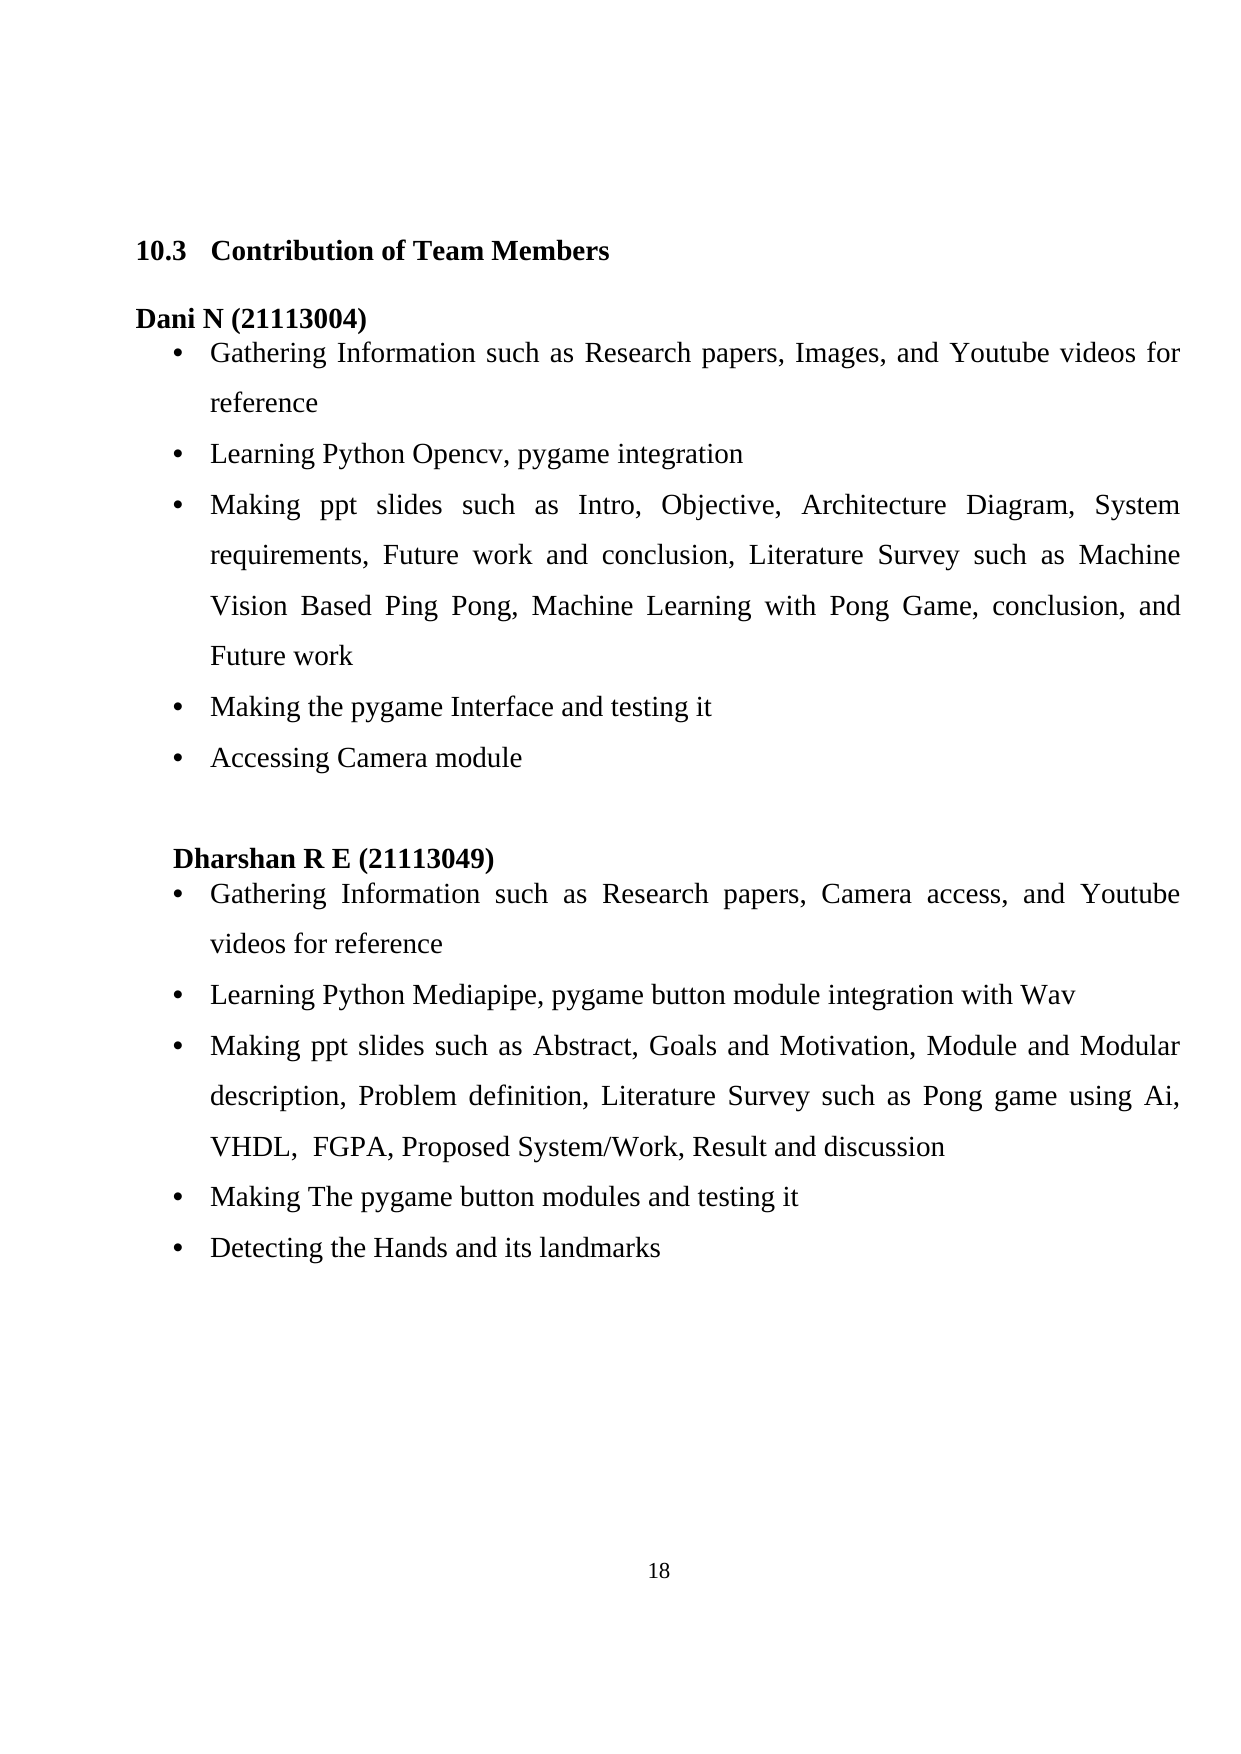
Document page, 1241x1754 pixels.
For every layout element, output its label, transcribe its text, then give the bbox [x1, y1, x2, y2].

list Gathering Information such as Research papers, Camera access, and Youtube videos for reference [173, 876, 1182, 960]
list Making ppt slides such as Intro, Objective, Architecture Diagram, System requirements, Future work and conclusion, Literature Survey such as Machine Vision Based Ping Pong, Machine Learning with Pong Game, conclusion, and Future work [173, 487, 1182, 672]
list Learning Python Opencv, pygame integration [173, 436, 1182, 470]
list Making the pygame Interface and testing it [173, 689, 1182, 723]
text Dani N (21113004) [135, 301, 1182, 334]
text Dharshan R E (21113049) [173, 842, 1182, 875]
list Learning Python Mediapipe, pygame button module integration with Wav [173, 977, 1182, 1011]
list Accessing Camera module [173, 740, 1182, 773]
list Making ppt slides such as Abstract, Goals and Motivation, Module and Modular description, Problem definition, Literature Survey such as Pong game using Ai, VHDL, FGPA, Proposed System/Work, Result and discussion [173, 1028, 1182, 1162]
list Detecting the Hands and its landmarks [173, 1230, 1182, 1264]
list Making The pygame button modules and testing it [173, 1179, 1182, 1213]
list Gathering Information such as Research papers, Images, and Youtube videos for reference [173, 335, 1182, 419]
list Contribution of Team Members [135, 233, 1182, 266]
